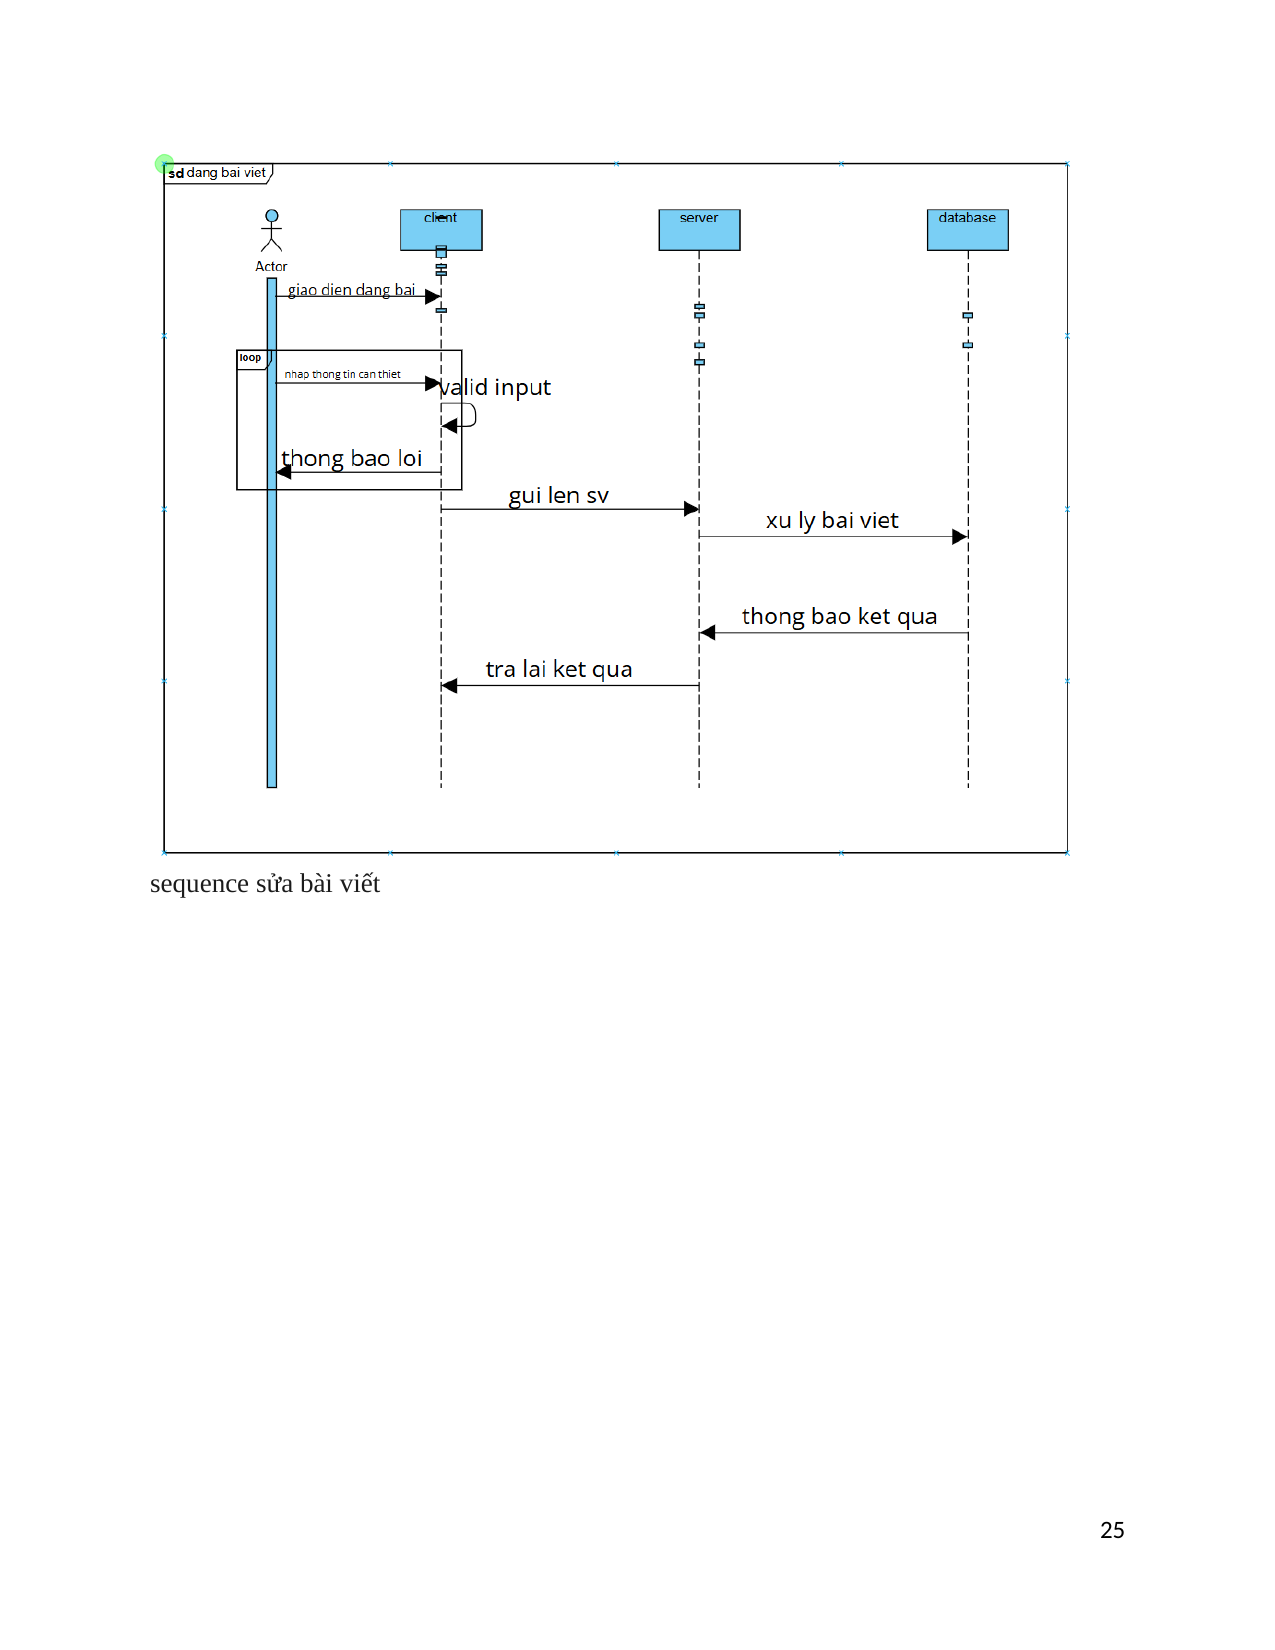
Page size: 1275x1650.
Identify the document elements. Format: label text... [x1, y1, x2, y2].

picture [150, 150, 1091, 863]
